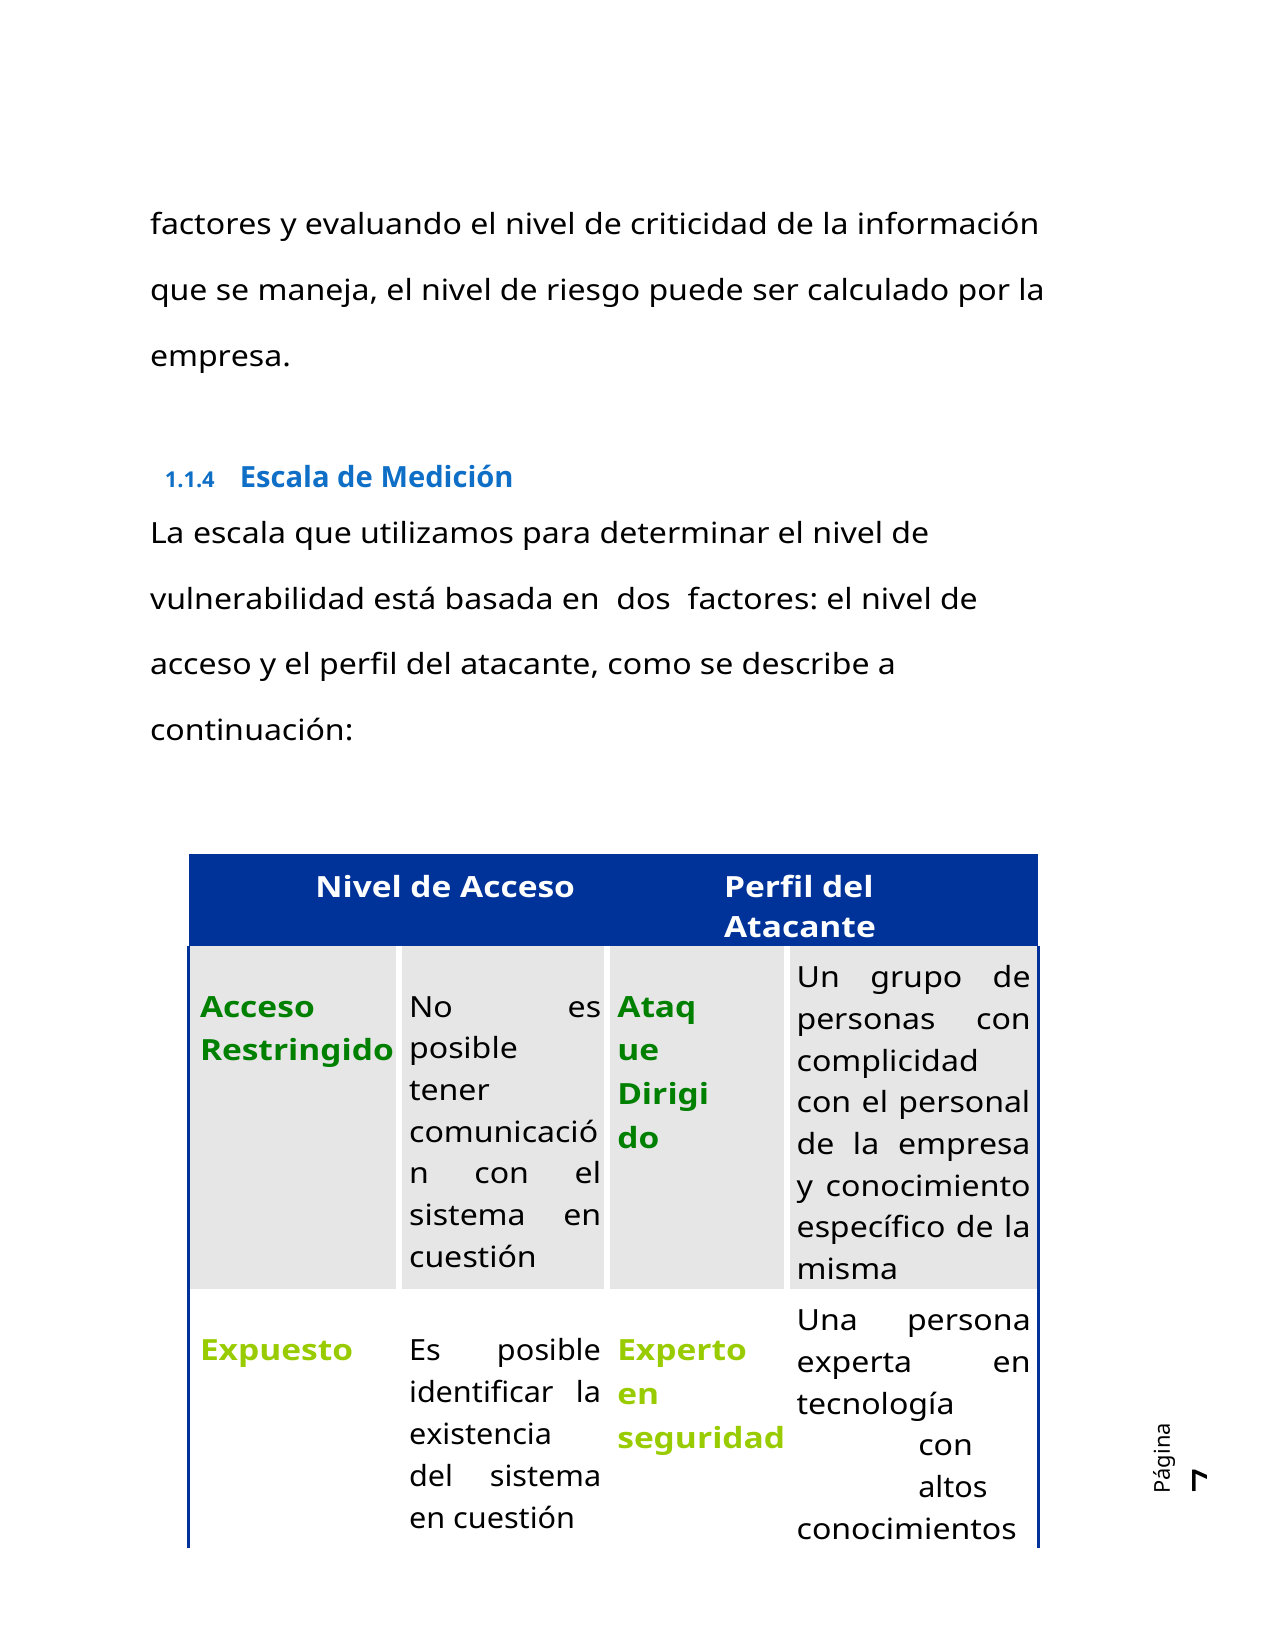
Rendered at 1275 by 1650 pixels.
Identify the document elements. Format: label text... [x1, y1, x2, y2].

table_cell No es posible tener comunicación con el sistema en cuestión [402, 946, 604, 1289]
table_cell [790, 1289, 1037, 1548]
table_cell Acceso Restringido [190, 946, 396, 1289]
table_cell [610, 1289, 784, 1548]
table_cell Un grupo de personas con complicidad con el personal de la empresa y conocimiento específico de la misma [790, 946, 1037, 1289]
table_header Perfil del Atacante [607, 854, 923, 946]
table_cell Expuesto [190, 1289, 396, 1548]
table_cell Ataque Dirigido [610, 946, 784, 1289]
table_header [923, 854, 995, 946]
subtitle Escala de Medición [164, 456, 1231, 496]
text factores y evaluando el nivel de criticidad de la información que se maneja, el nivel de riesgo puede ser calculado por la empresa. [150, 204, 1080, 375]
table_header [995, 854, 1038, 946]
table_header Nivel de Acceso [314, 854, 607, 946]
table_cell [402, 1289, 604, 1548]
table_header [189, 854, 314, 946]
text La escala que utilizamos para determinar el nivel de vulnerabilidad está basada en dos factores: el nivel de acceso y el perfil del atacante, como se describe a continuación: [150, 513, 1039, 749]
picture [1133, 1150, 1217, 1483]
